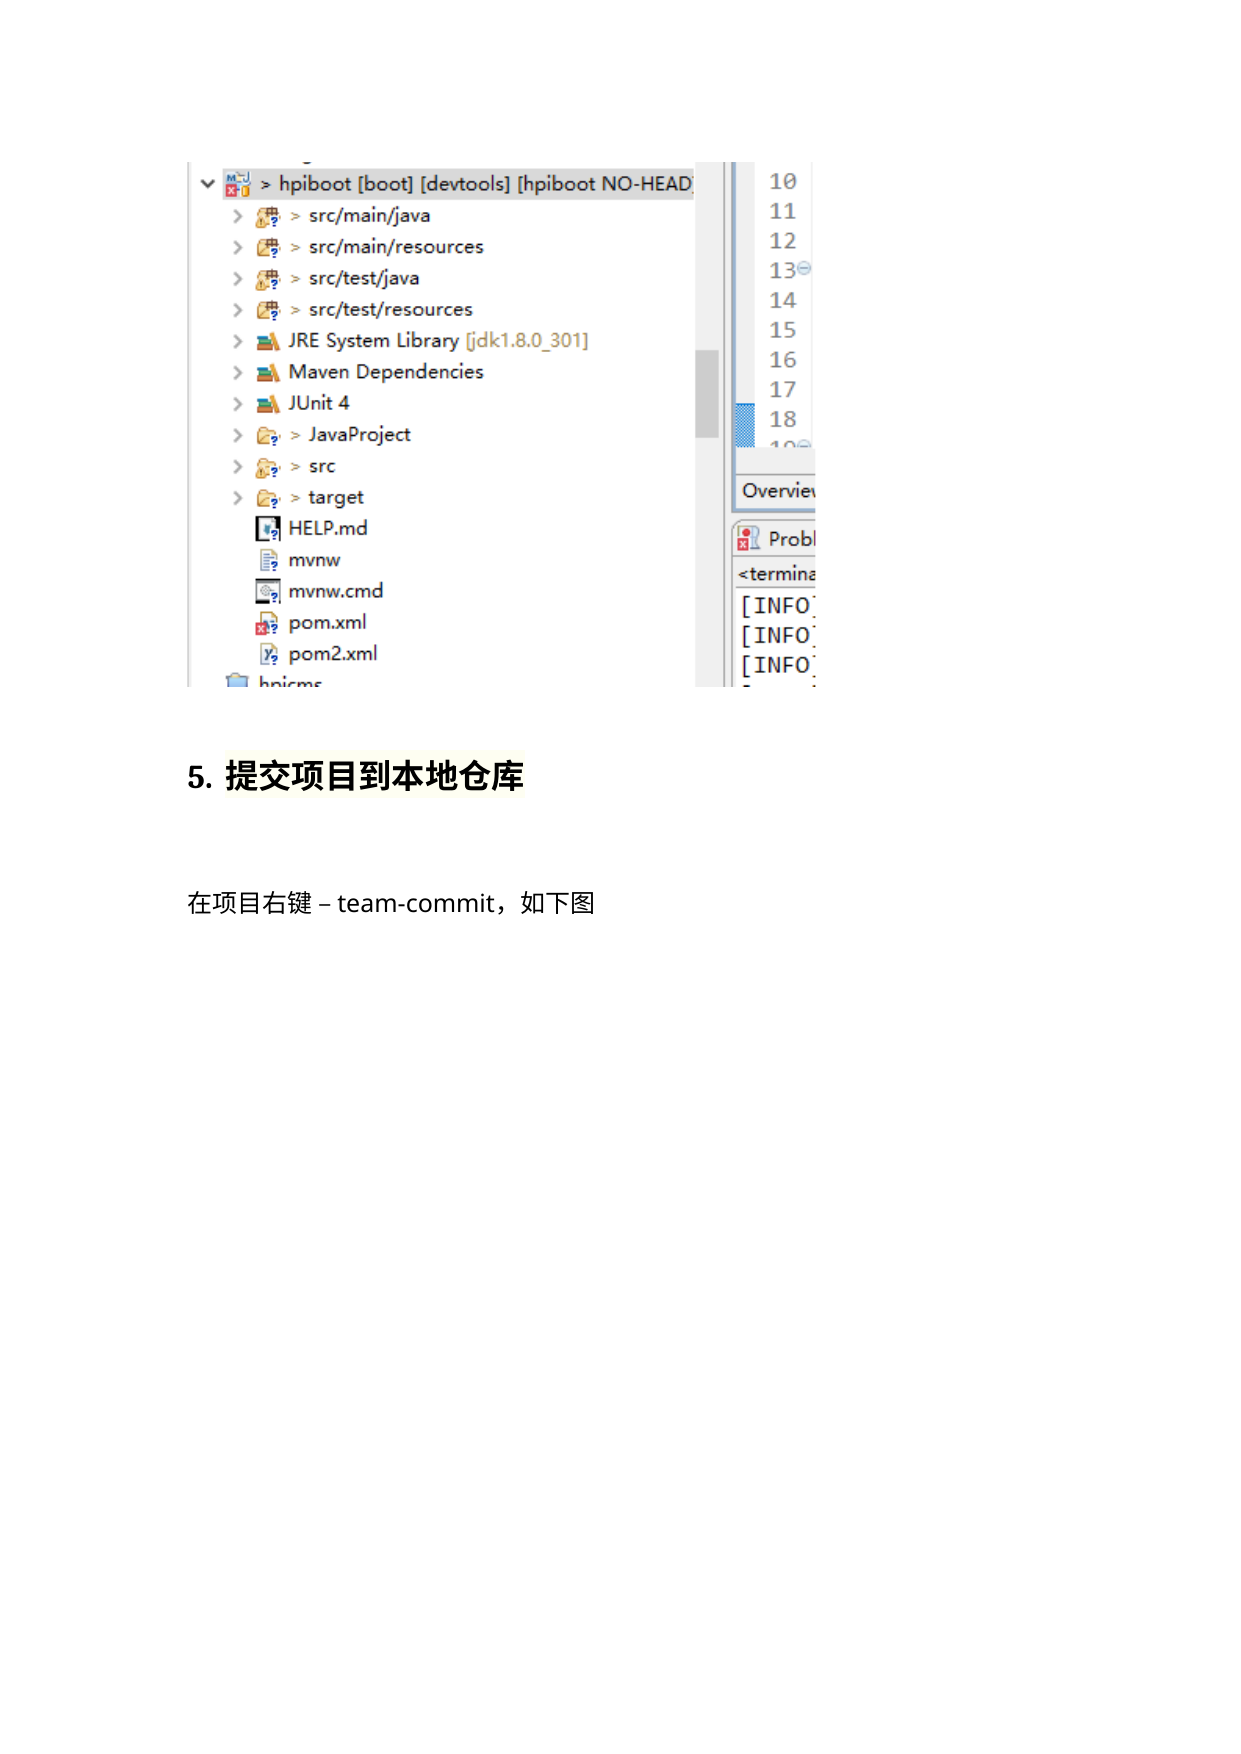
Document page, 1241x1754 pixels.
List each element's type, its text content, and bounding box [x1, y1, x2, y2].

picture [187, 162, 816, 687]
subtitle 提交项目到本地仓库 [187, 742, 1053, 807]
text 在项目右键 – team-commit，如下图 [187, 869, 1053, 934]
